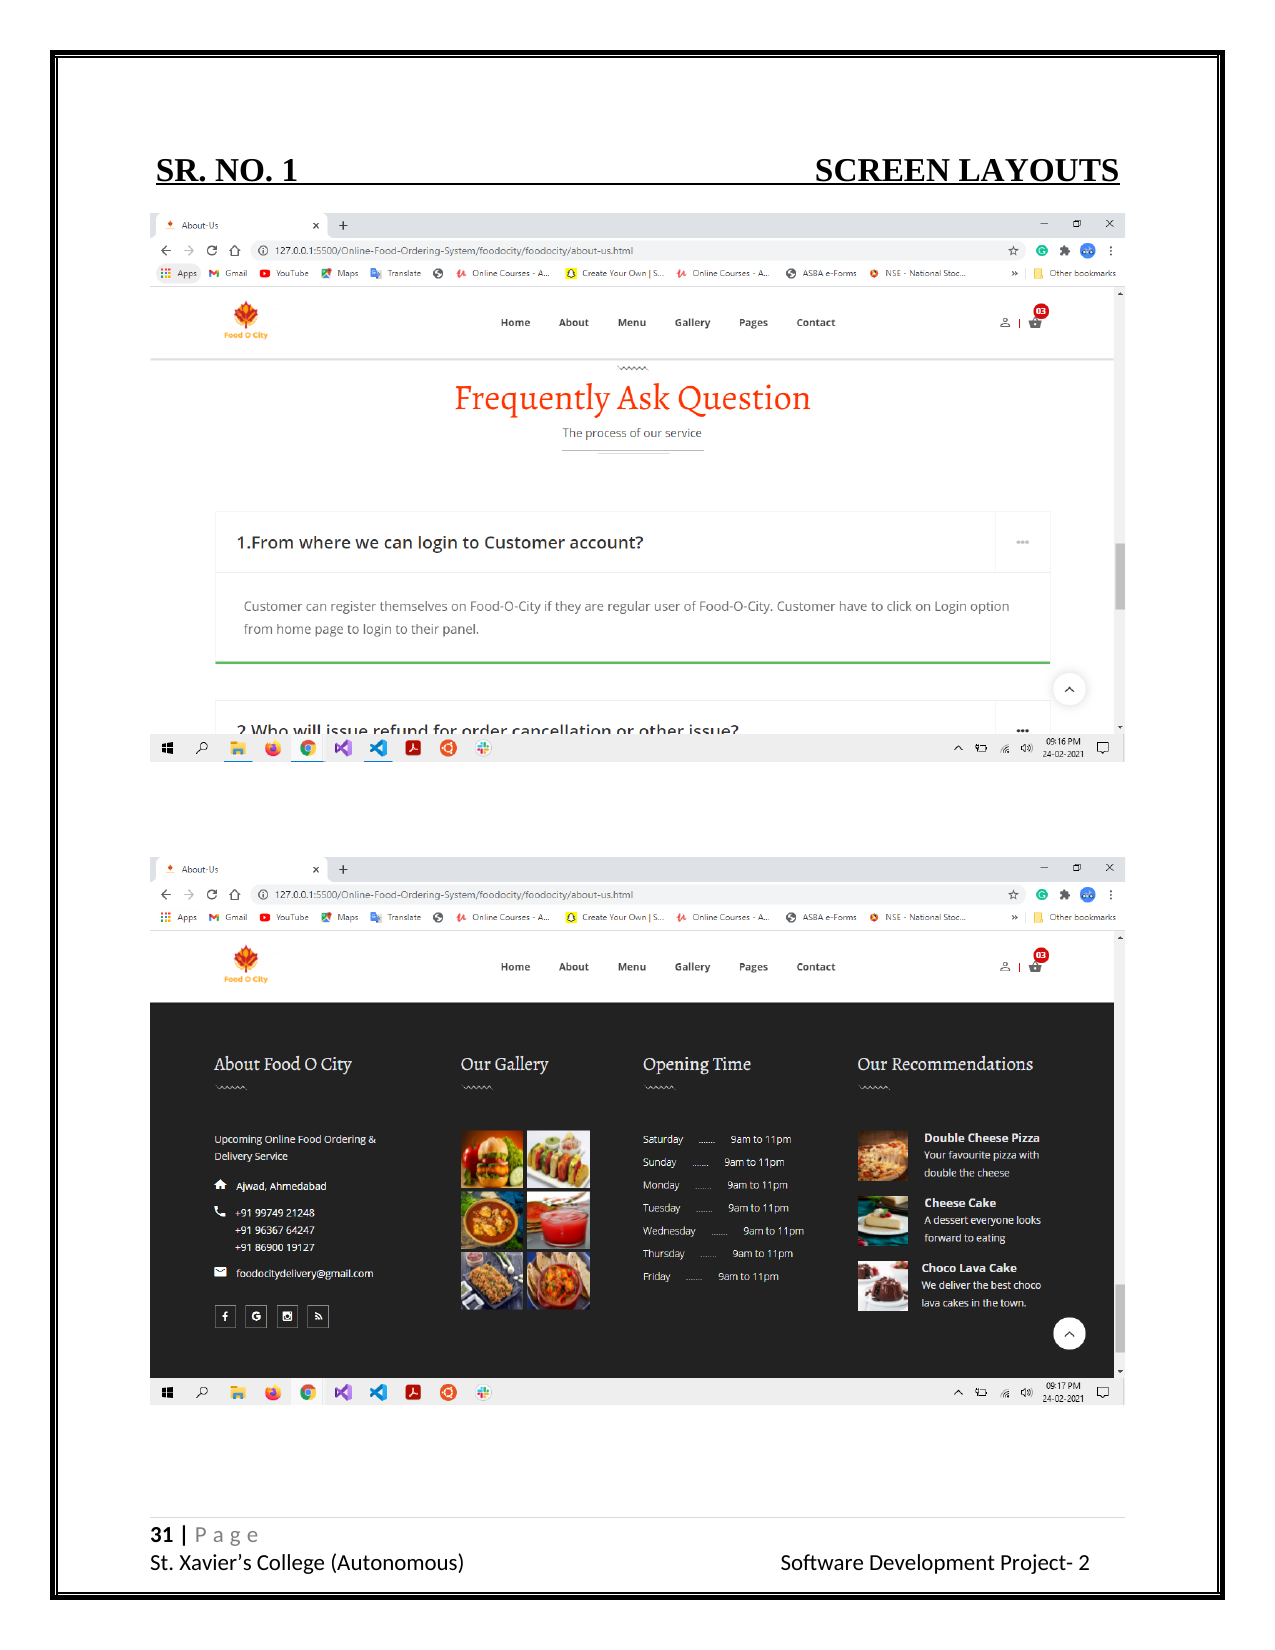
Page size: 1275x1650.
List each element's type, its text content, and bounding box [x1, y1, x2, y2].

picture [150, 213, 1125, 762]
text SR. NO. 1 SCREEN LAYOUTS [150, 150, 1125, 188]
picture [150, 857, 1125, 1405]
